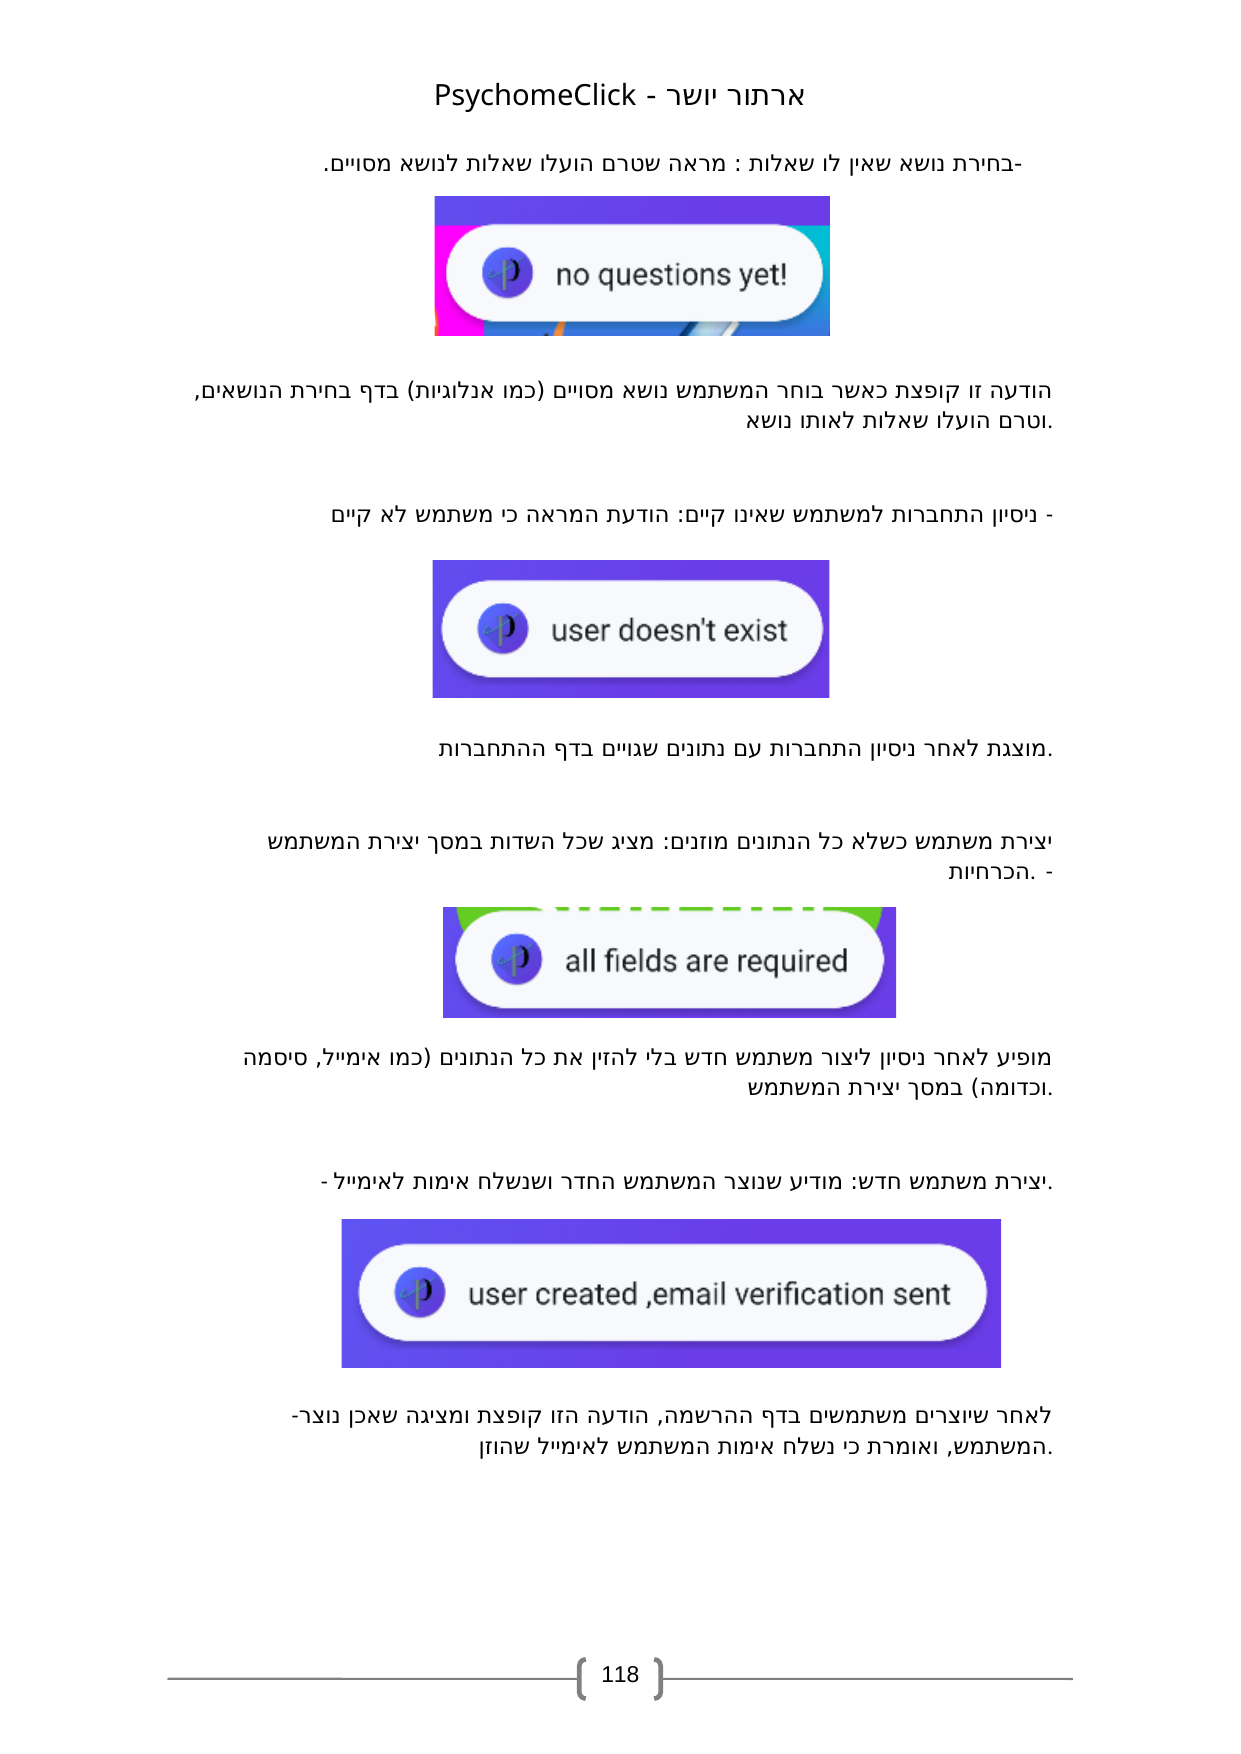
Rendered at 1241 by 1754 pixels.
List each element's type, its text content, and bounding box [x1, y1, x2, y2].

text מופיע לאחר ניסיון ליצור משתמש חדש בלי להזין את כל הנתונים (כמו אימייל, סיסמה וכדומה) במסך יצירת המשתמש. [187, 1044, 1053, 1101]
text מוצגת לאחר ניסיון התחברות עם נתונים שגויים בדף ההתחברות. [187, 734, 1053, 762]
picture [341, 1219, 1002, 1368]
text יצירת משתמש כשלא כל הנתונים מוזנים: מציג שכל השדות במסך יצירת המשתמש הכרחיות. - [187, 828, 1053, 885]
text ניסיון התחברות למשתמש שאינו קיים: הודעת המראה כי משתמש לא קיים - [187, 500, 1053, 528]
text - יצירת משתמש חדש: מודיע שנוצר המשתמש החדר ושנשלח אימות לאימייל. [187, 1167, 1053, 1195]
picture [434, 196, 830, 336]
text -בחירת נושא שאין לו שאלות : מראה שטרם הועלו שאלות לנושא מסויים. [187, 150, 1023, 177]
text -לאחר שיוצרים משתמשים בדף ההרשמה, הודעה הזו קופצת ומציגה שאכן נוצר המשתמש, ואומרת כי נשלח אימות המשתמש לאימייל שהוזן. [187, 1402, 1053, 1460]
picture [443, 907, 897, 1018]
picture [432, 560, 830, 698]
text הודעה זו קופצת כאשר בוחר המשתמש נושא מסויים (כמו אנלוגיות) בדף בחירת הנושאים, וטרם הועלו שאלות לאותו נושא. [187, 377, 1053, 434]
